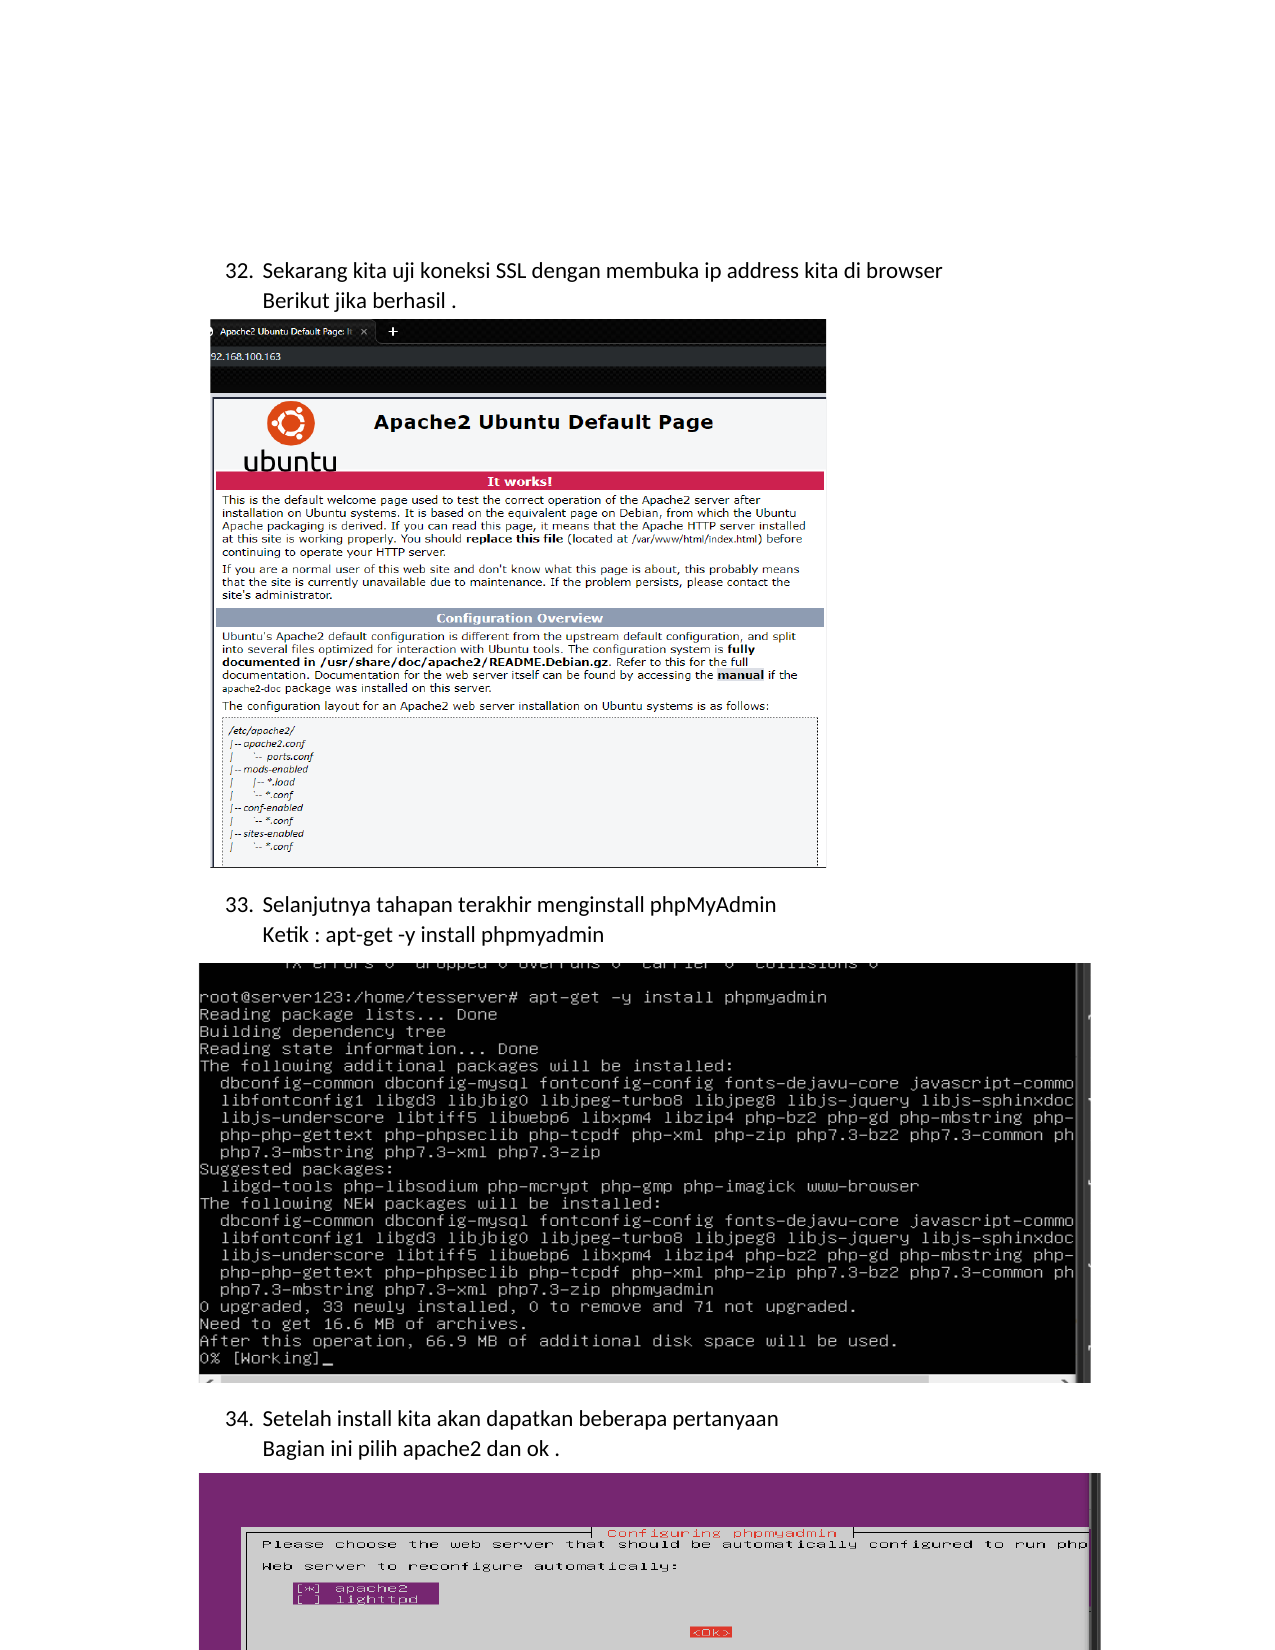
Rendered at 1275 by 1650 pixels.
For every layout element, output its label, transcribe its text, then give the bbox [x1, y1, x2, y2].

picture [198, 1473, 1101, 1650]
list Berikut jika berhasil . [262, 286, 1125, 314]
list Sekarang kita uji koneksi SSL dengan membuka ip address kita di browser [225, 256, 1125, 284]
picture [198, 963, 1091, 1383]
list Setelah install kita akan dapatkan beberapa pertanyaan [225, 1404, 1125, 1432]
list Bagian ini pilih apache2 dan ok . [262, 1434, 1125, 1462]
list Ketik : apt-get -y install phpmyadmin [262, 921, 1125, 949]
list Selanjutnya tahapan terakhir menginstall phpMyAdmin [225, 890, 1125, 918]
picture [210, 319, 827, 868]
